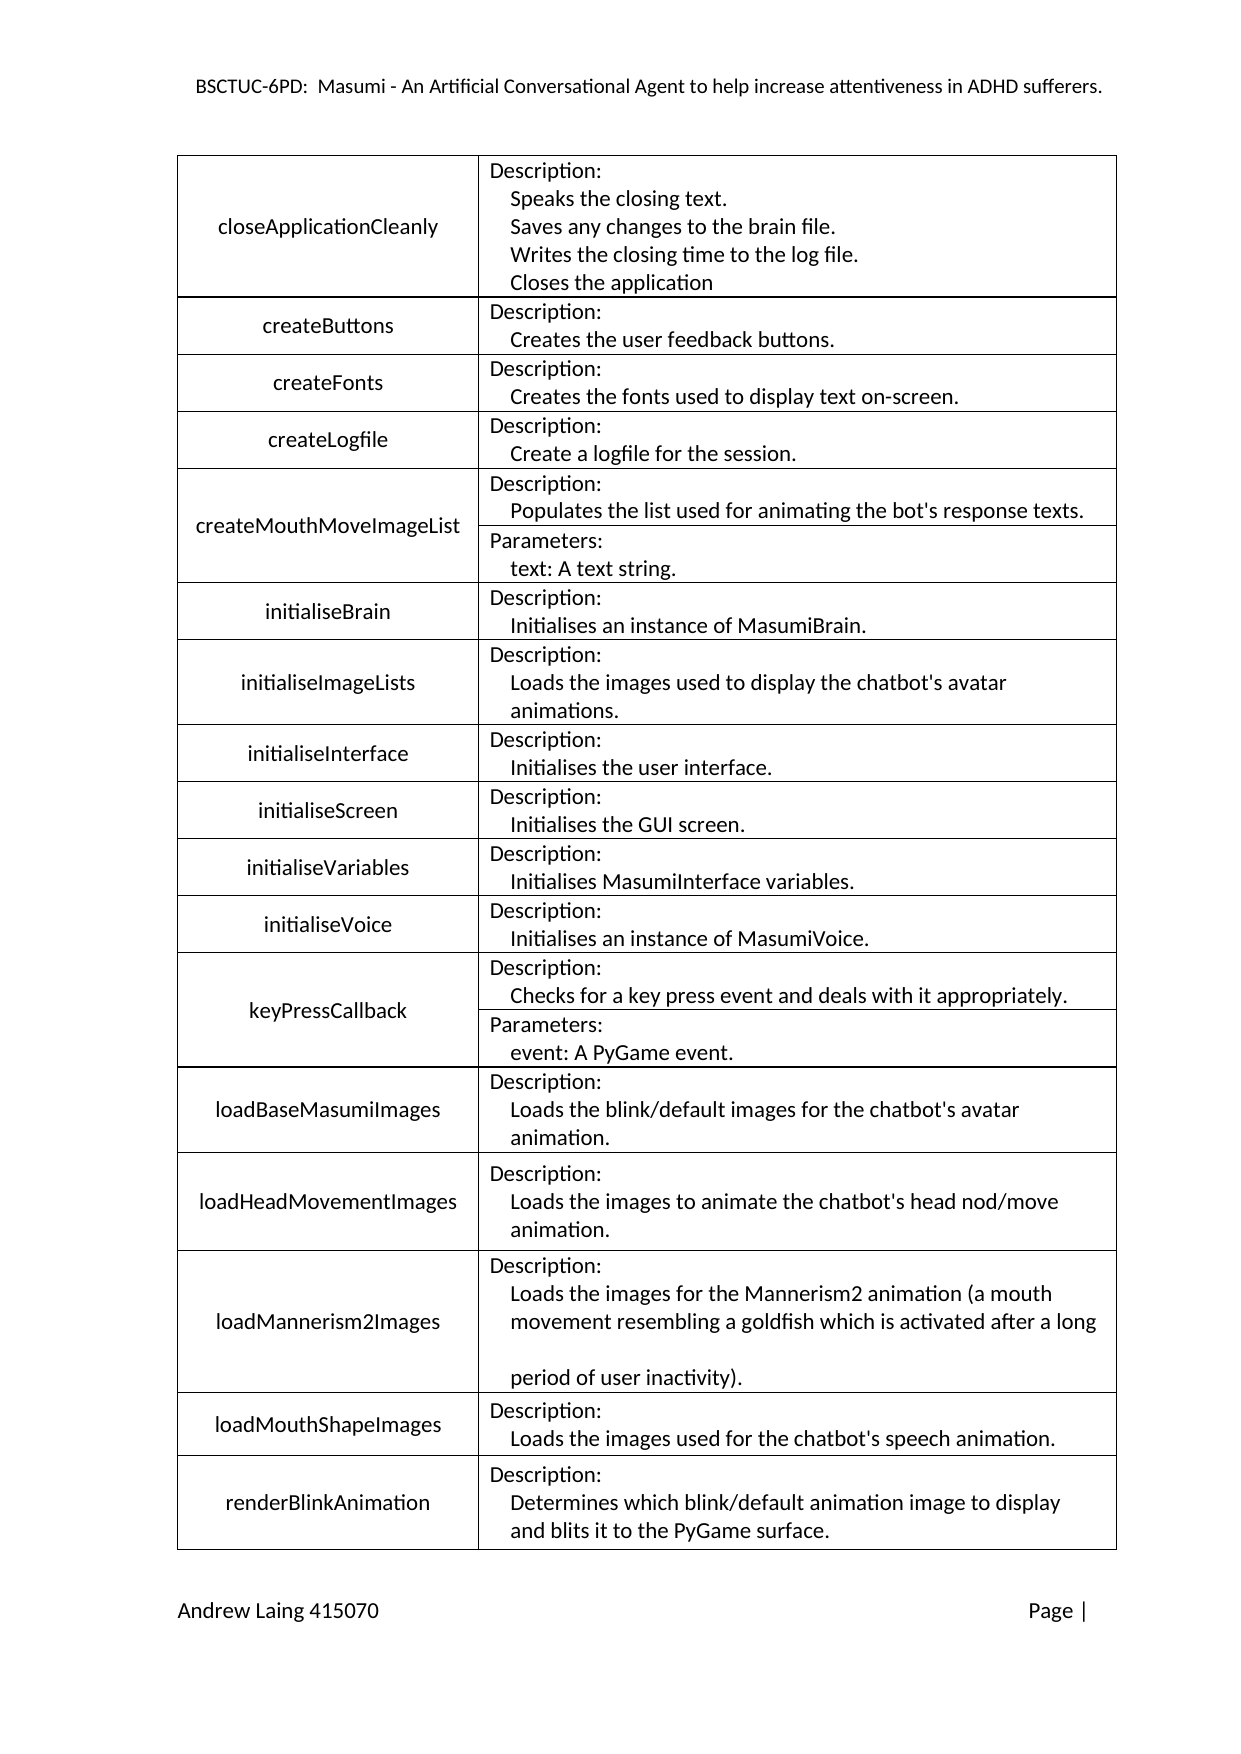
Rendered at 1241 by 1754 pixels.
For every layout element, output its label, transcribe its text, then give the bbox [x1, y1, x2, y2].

table_cell Description: Checks for a key press event and deals with it appropriately. [479, 953, 1116, 1009]
table_cell loadMannerism2Images [178, 1251, 478, 1392]
table_cell Parameters: text: A text string. [479, 526, 1116, 582]
table_cell Description: Determines which blink/default animation image to display and blits it to the PyGame surface. [479, 1456, 1116, 1549]
table_cell Description: Initialises MasumiInterface variables. [479, 839, 1116, 895]
table_cell Description: Initialises an instance of MasumiVoice. [479, 896, 1116, 952]
table_cell initialiseVoice [178, 896, 478, 952]
table_cell initialiseScreen [178, 782, 478, 838]
table_cell Description: Speaks the closing text. Saves any changes to the brain file. Writes the closing time to the log file. Closes the application [479, 156, 1116, 296]
table_cell Description: Initialises the GUI screen. [479, 782, 1116, 838]
table_cell renderBlinkAnimation [178, 1456, 478, 1549]
table_cell initialiseBrain [178, 583, 478, 639]
table_cell createFonts [178, 355, 478, 411]
table_cell createLogfile [178, 412, 478, 468]
table_cell Description: Initialises an instance of MasumiBrain. [479, 583, 1116, 639]
table_cell loadBaseMasumiImages [178, 1068, 478, 1152]
table_cell createMouthMoveImageList [178, 469, 478, 582]
table_cell Description: Creates the user feedback buttons. [479, 298, 1116, 353]
table_cell Description: Loads the blink/default images for the chatbot's avatar animation. [479, 1068, 1116, 1152]
table_cell Description: Creates the fonts used to display text on-screen. [479, 355, 1116, 411]
table_cell Description: Initialises the user interface. [479, 725, 1116, 781]
table_cell Description: Create a logfile for the session. [479, 412, 1116, 468]
table_cell Parameters: event: A PyGame event. [479, 1010, 1116, 1066]
table_cell initialiseImageLists [178, 640, 478, 724]
table_cell Description: Populates the list used for animating the bot's response texts. [479, 469, 1116, 525]
table_cell loadHeadMovementImages [178, 1153, 478, 1250]
table_cell createButtons [178, 298, 478, 353]
table_cell Description: Loads the images for the Mannerism2 animation (a mouth movement resembling a goldfish which is activated after a long period of user inactivity). [479, 1251, 1116, 1392]
table_cell loadMouthShapeImages [178, 1393, 478, 1455]
table_cell keyPressCallback [178, 953, 478, 1066]
table_cell Description: Loads the images used for the chatbot's speech animation. [479, 1393, 1116, 1455]
table_cell closeApplicationCleanly [178, 156, 478, 296]
table_cell initialiseVariables [178, 839, 478, 895]
table_cell Description: Loads the images to animate the chatbot's head nod/move animation. [479, 1153, 1116, 1250]
table_cell initialiseInterface [178, 725, 478, 781]
table_cell Description: Loads the images used to display the chatbot's avatar animations. [479, 640, 1116, 724]
